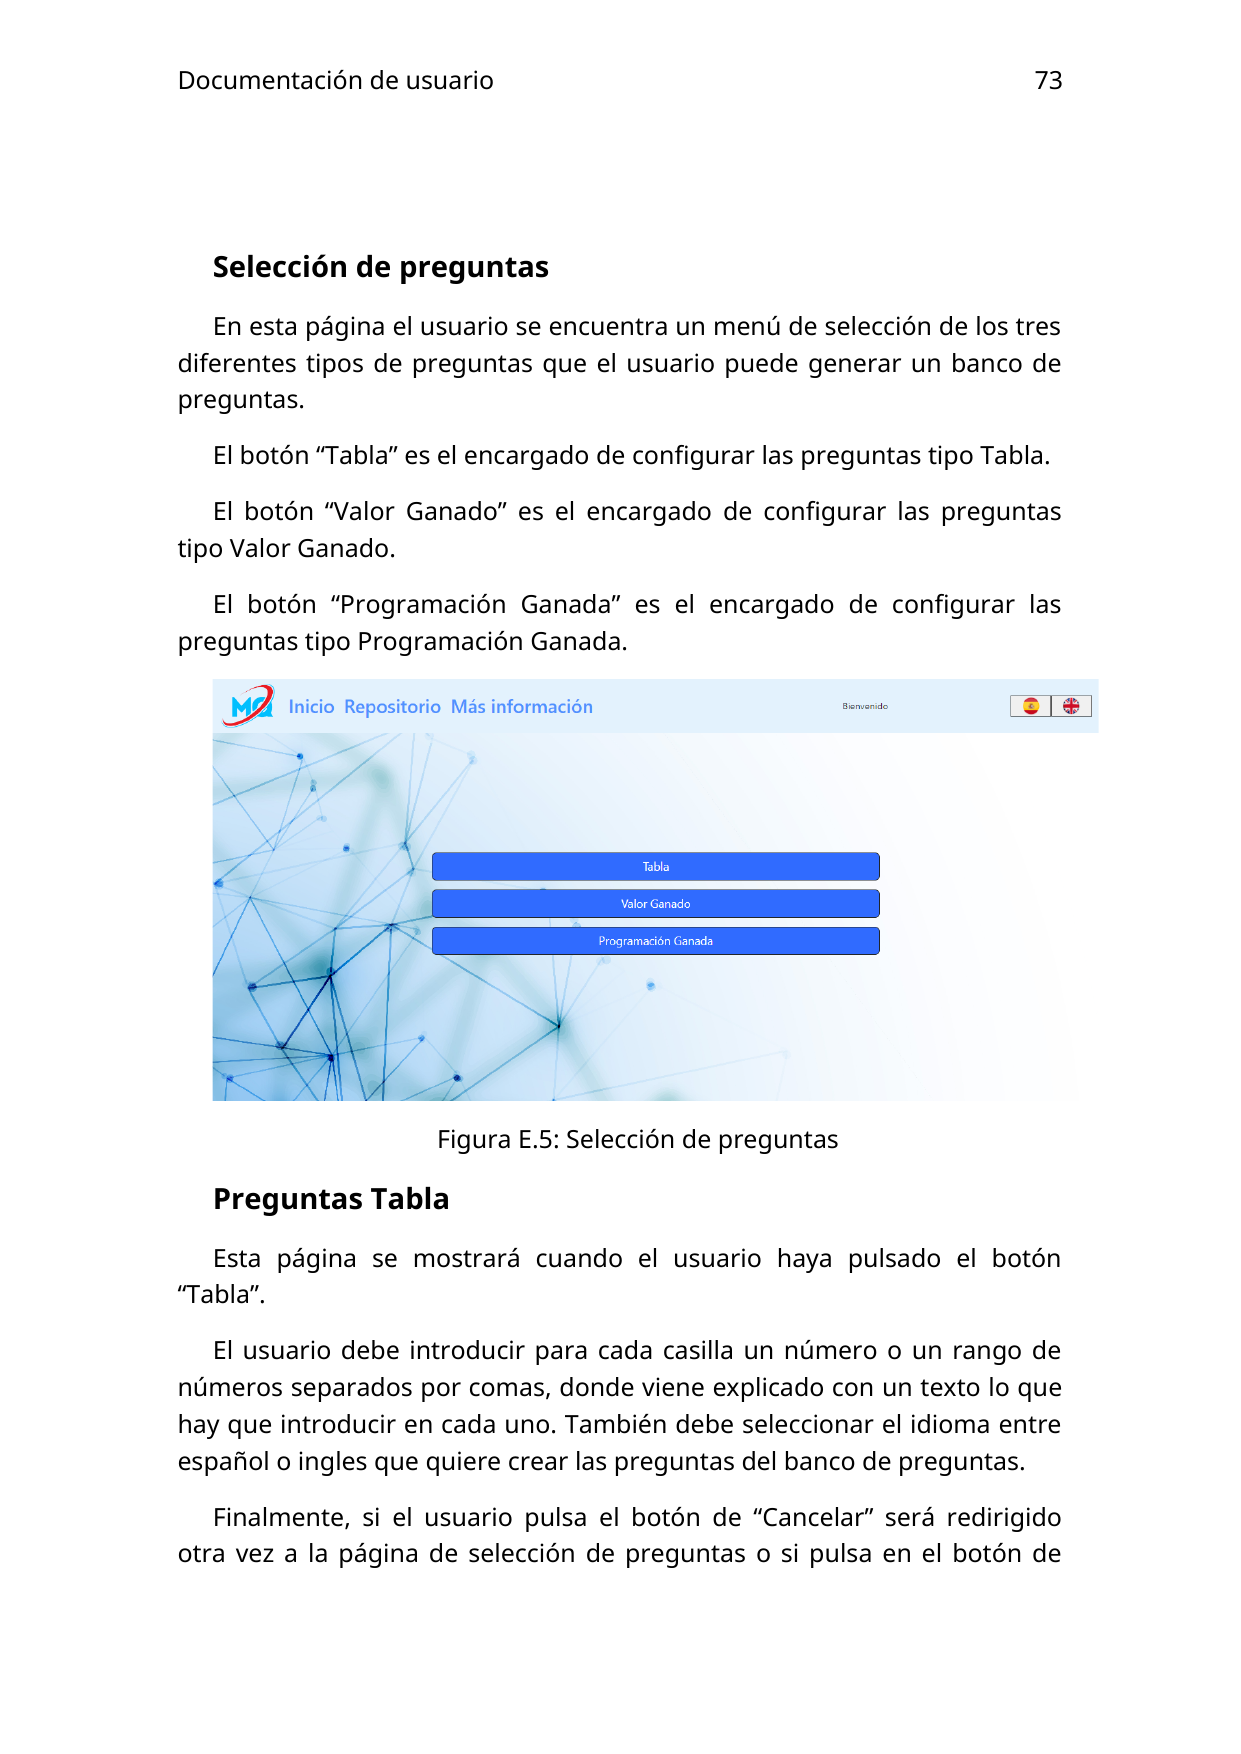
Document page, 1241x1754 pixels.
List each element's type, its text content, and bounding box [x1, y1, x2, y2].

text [177, 1499, 1063, 1570]
text En esta página el usuario se encuentra un menú de selección de los tres diferentes tipos de preguntas que el usuario puede generar un banco de preguntas. [177, 308, 1063, 416]
text El botón “Tabla” es el encargado de configurar las preguntas tipo Tabla. [177, 438, 1063, 472]
text Selección de preguntas [213, 246, 1063, 286]
text El botón “Programación Ganada” es el encargado de configurar las preguntas tipo Programación Ganada. [177, 587, 1063, 658]
text Esta página se mostrará cuando el usuario haya pulsado el botón “Tabla”. [177, 1240, 1063, 1311]
text El usuario debe introducir para cada casilla un número o un rango de números separados por comas, donde viene explicado con un texto lo que hay que introducir en cada uno. También debe seleccionar el idioma entre español o ingles que quiere crear las preguntas del banco de preguntas. [177, 1333, 1063, 1477]
text El botón “Valor Ganado” es el encargado de configurar las preguntas tipo Valor Ganado. [177, 494, 1063, 565]
text Figura E.5: Selección de preguntas [177, 1122, 1063, 1156]
text Preguntas Tabla [213, 1178, 1063, 1218]
picture [212, 679, 1099, 1101]
